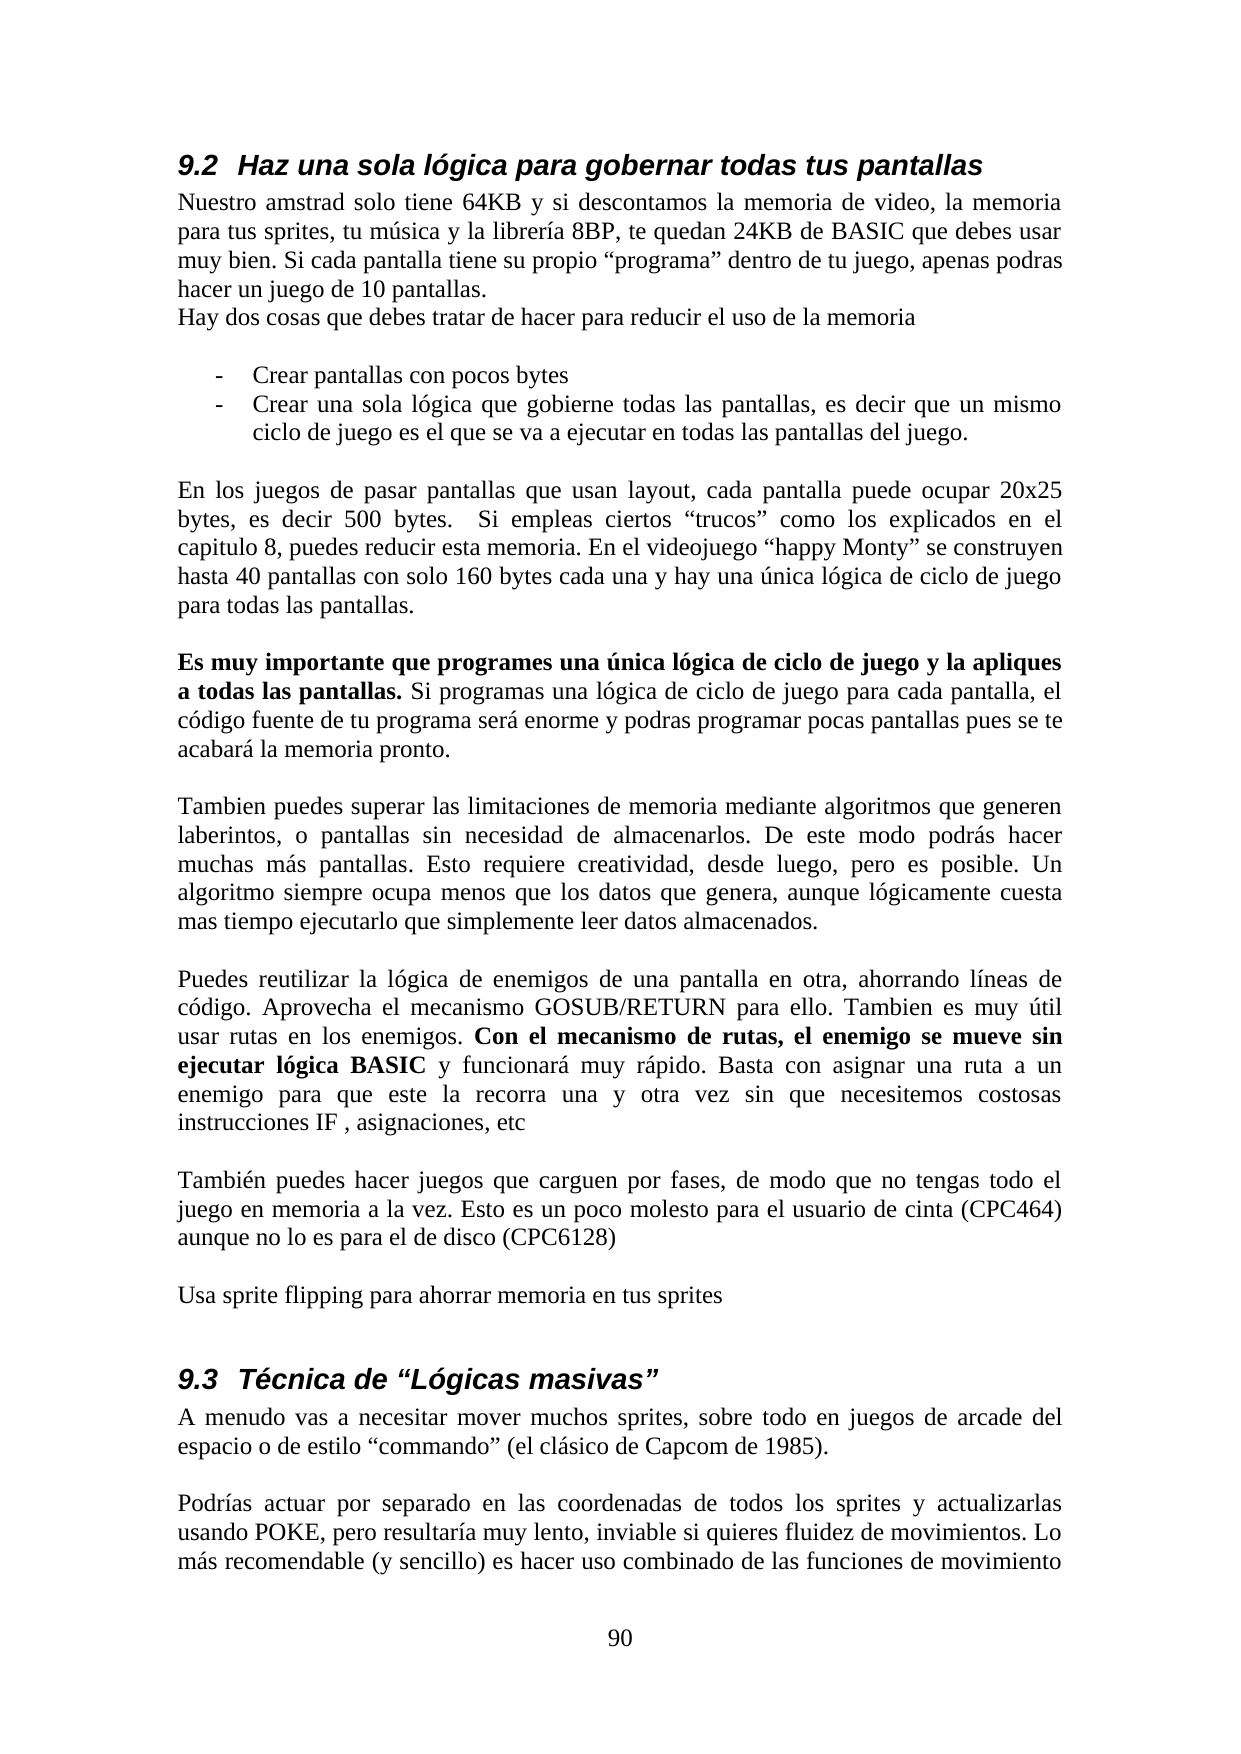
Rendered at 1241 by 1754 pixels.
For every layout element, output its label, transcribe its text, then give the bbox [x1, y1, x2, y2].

text También puedes hacer juegos que carguen por fases, de modo que no tengas todo el juego en memoria a la vez. Esto es un poco molesto para el usuario de cinta (CPC464) aunque no lo es para el de disco (CPC6128) [177, 1165, 1063, 1251]
text Nuestro amstrad solo tiene 64KB y si descontamos la memoria de video, la memoria para tus sprites, tu música y la librería 8BP, te quedan 24KB de BASIC que debes usar muy bien. Si cada pantalla tiene su propio “programa” dentro de tu juego, apenas podras hacer un juego de 10 pantallas. [177, 187, 1063, 302]
text Hay dos cosas que debes tratar de hacer para reducir el uso de la memoria [177, 302, 1063, 331]
list Crear pantallas con pocos bytes [215, 360, 1063, 389]
text Tambien puedes superar las limitaciones de memoria mediante algoritmos que generen laberintos, o pantallas sin necesidad de almacenarlos. De este modo podrás hacer muchas más pantallas. Esto requiere creatividad, desde luego, pero es posible. Un algoritmo siempre ocupa menos que los datos que genera, aunque lógicamente cuesta mas tiempo ejecutarlo que simplemente leer datos almacenados. [177, 791, 1063, 935]
subtitle Haz una sola lógica para gobernar todas tus pantallas [177, 148, 1063, 181]
text En los juegos de pasar pantallas que usan layout, cada pantalla puede ocupar 20x25 bytes, es decir 500 bytes. Si empleas ciertos “trucos” como los explicados en el capitulo 8, puedes reducir esta memoria. En el videojuego “happy Monty” se construyen hasta 40 pantallas con solo 160 bytes cada una y hay una única lógica de ciclo de juego para todas las pantallas. [177, 475, 1063, 619]
text A menudo vas a necesitar mover muchos sprites, sobre todo en juegos de arcade del espacio o de estilo “commando” (el clásico de Capcom de 1985). [177, 1402, 1063, 1460]
list Crear una sola lógica que gobierne todas las pantallas, es decir que un mismo ciclo de juego es el que se va a ejecutar en todas las pantallas del juego. [215, 389, 1063, 446]
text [177, 1488, 1063, 1575]
text Es muy importante que programes una única lógica de ciclo de juego y la apliques a todas las pantallas. Si programas una lógica de ciclo de juego para cada pantalla, el código fuente de tu programa será enorme y podras programar pocas pantallas pues se te acabará la memoria pronto. [177, 647, 1063, 762]
subtitle Técnica de “Lógicas masivas” [177, 1362, 1063, 1396]
text Usa sprite flipping para ahorrar memoria en tus sprites [177, 1280, 1063, 1309]
text Puedes reutilizar la lógica de enemigos de una pantalla en otra, ahorrando líneas de código. Aprovecha el mecanismo GOSUB/RETURN para ello. Tambien es muy útil usar rutas en los enemigos. Con el mecanismo de rutas, el enemigo se mueve sin ejecutar lógica BASIC y funcionará muy rápido. Basta con asignar una ruta a un enemigo para que este la recorra una y otra vez sin que necesitemos costosas instrucciones IF , asignaciones, etc [177, 964, 1063, 1136]
